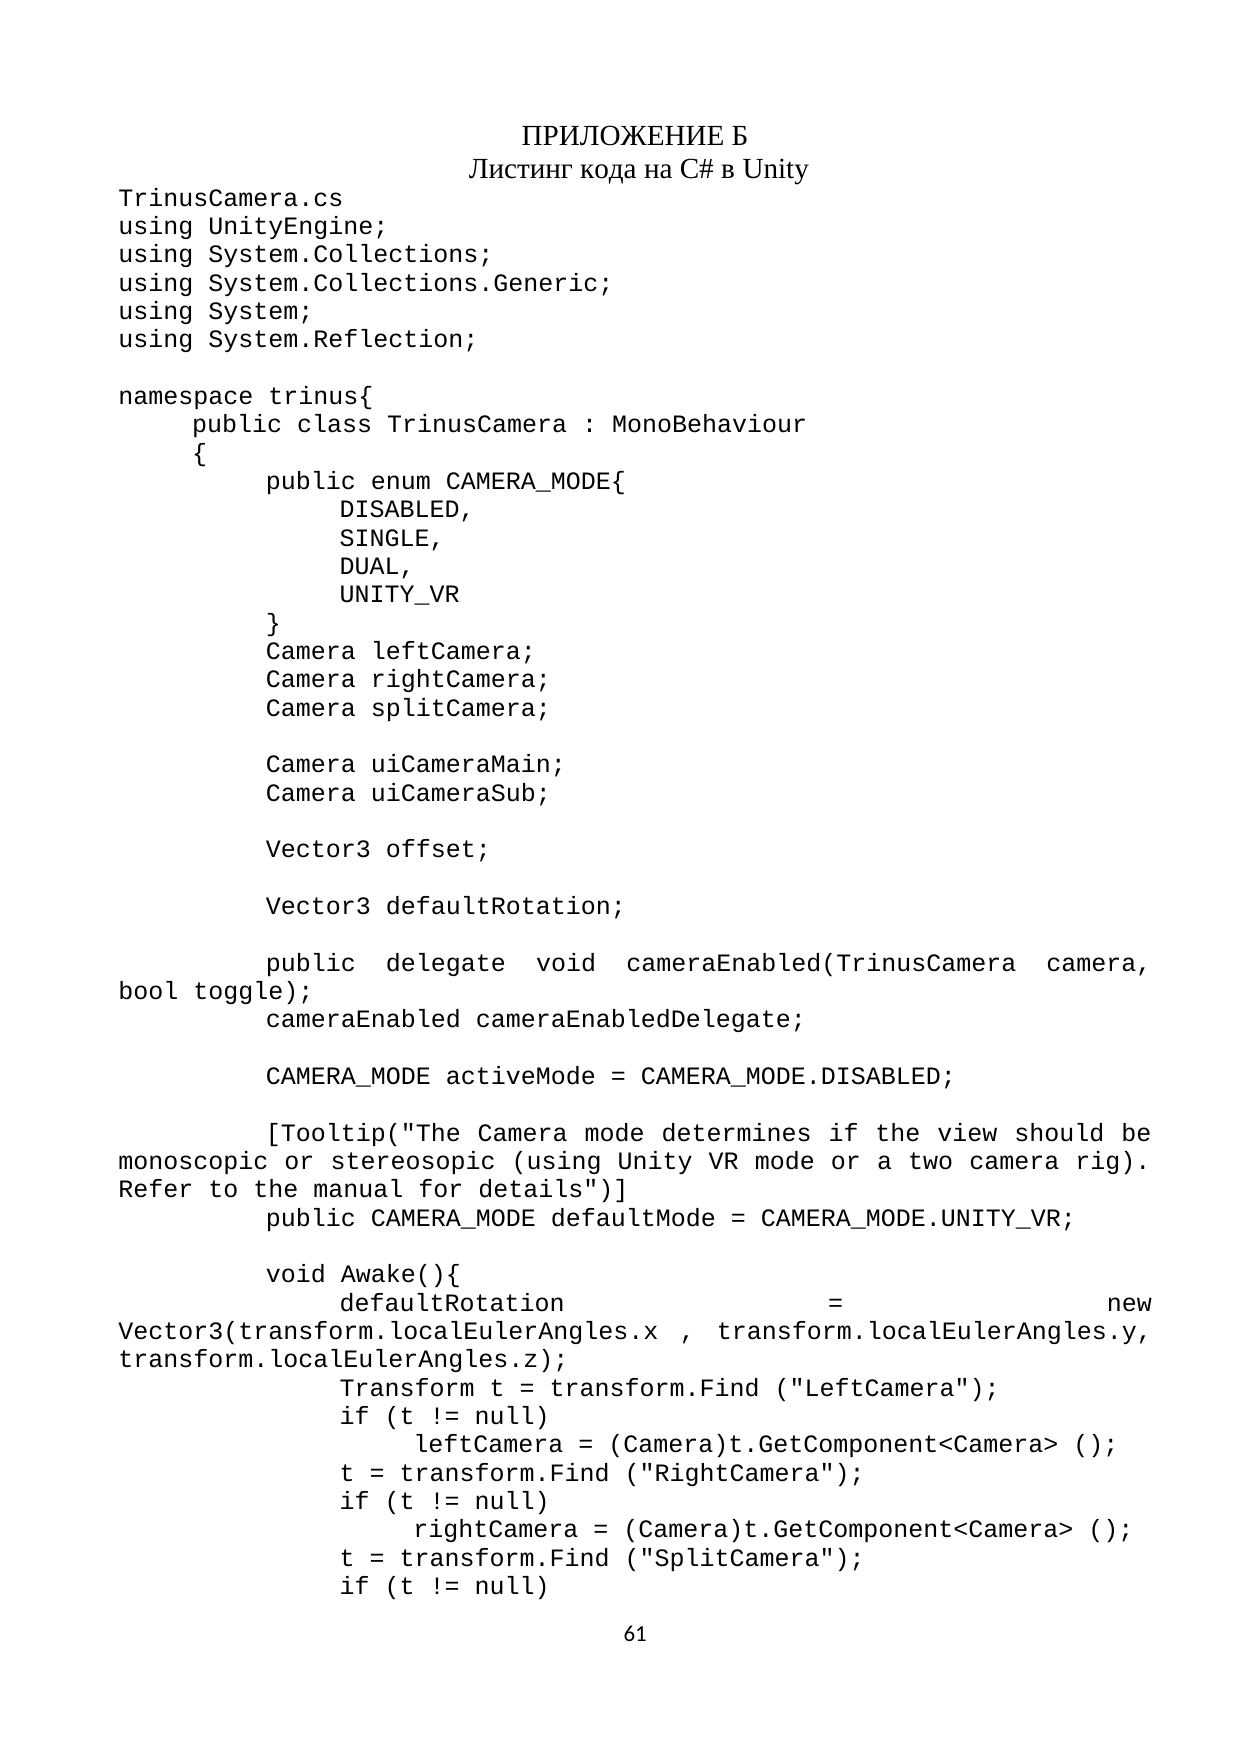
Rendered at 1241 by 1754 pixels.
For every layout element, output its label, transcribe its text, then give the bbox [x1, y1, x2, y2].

text namespace trinus{ [118, 383, 1152, 412]
text Camera leftCamera; [118, 638, 1152, 667]
text using System.Collections; [118, 242, 1152, 270]
text UNITY_VR [118, 582, 1152, 610]
text cameraEnabled cameraEnabledDelegate; [118, 1007, 1152, 1035]
text Vector3 offset; [118, 837, 1152, 865]
text DISABLED, [118, 497, 1152, 525]
text Листинг кода на С# в Unity [118, 152, 1152, 185]
text leftCamera = (Camera)t.GetComponent<Camera> (); [118, 1432, 1152, 1460]
text using System.Reflection; [118, 327, 1152, 355]
text t = transform.Find ("SplitCamera"); [118, 1545, 1152, 1573]
text ПРИЛОЖЕНИЕ Б [118, 118, 1152, 152]
text Camera uiCameraSub; [118, 780, 1152, 808]
text if (t != null) [118, 1488, 1152, 1517]
text using UnityEngine; [118, 213, 1152, 242]
text Camera splitCamera; [118, 695, 1152, 723]
text using System; [118, 298, 1152, 327]
text Vector3 defaultRotation; [118, 893, 1152, 922]
text CAMERA_MODE activeMode = CAMERA_MODE.DISABLED; [118, 1063, 1152, 1092]
text if (t != null) [118, 1573, 1152, 1602]
text [Tooltip("The Camera mode determines if the view should be monoscopic or stereosopic (using Unity VR mode or a two camera rig). Refer to the manual for details")] [118, 1120, 1152, 1205]
text void Awake(){ [118, 1262, 1152, 1290]
text Transform t = transform.Find ("LeftCamera"); [118, 1375, 1152, 1403]
text Camera uiCameraMain; [118, 752, 1152, 780]
text public class TrinusCamera : MonoBehaviour [118, 412, 1152, 440]
text defaultRotation = new Vector3(transform.localEulerAngles.x , transform.localEulerAngles.y, transform.localEulerAngles.z); [118, 1290, 1152, 1375]
text { [118, 440, 1152, 468]
text SINGLE, [118, 525, 1152, 553]
text if (t != null) [118, 1403, 1152, 1432]
text } [118, 610, 1152, 638]
text t = transform.Find ("RightCamera"); [118, 1460, 1152, 1488]
text TrinusCamera.cs [118, 185, 1152, 213]
text rightCamera = (Camera)t.GetComponent<Camera> (); [118, 1517, 1152, 1545]
text public enum CAMERA_MODE{ [118, 468, 1152, 497]
text public CAMERA_MODE defaultMode = CAMERA_MODE.UNITY_VR; [118, 1205, 1152, 1233]
text Camera rightCamera; [118, 667, 1152, 695]
text using System.Collections.Generic; [118, 270, 1152, 298]
text DUAL, [118, 553, 1152, 582]
text public delegate void cameraEnabled(TrinusCamera camera, bool toggle); [118, 950, 1152, 1007]
